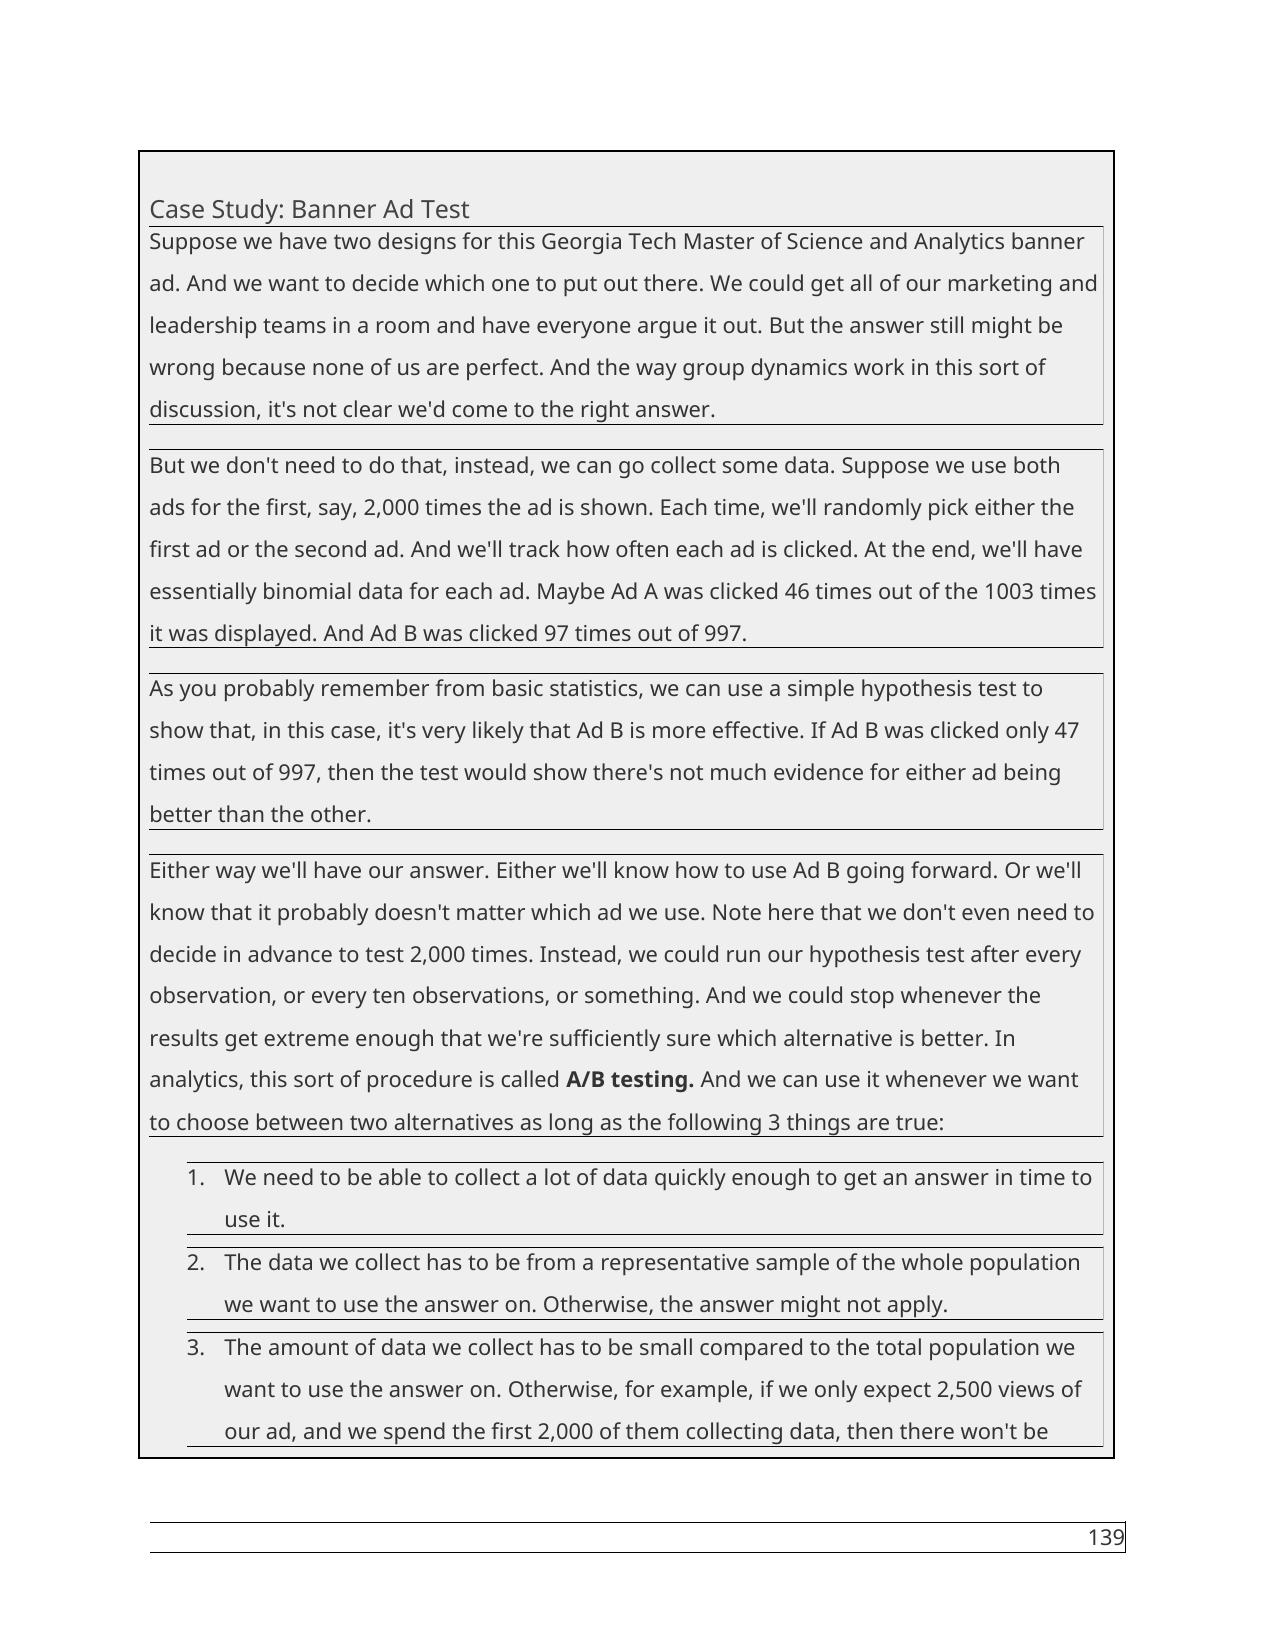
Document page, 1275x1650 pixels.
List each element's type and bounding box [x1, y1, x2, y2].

table_header [140, 152, 1113, 1457]
